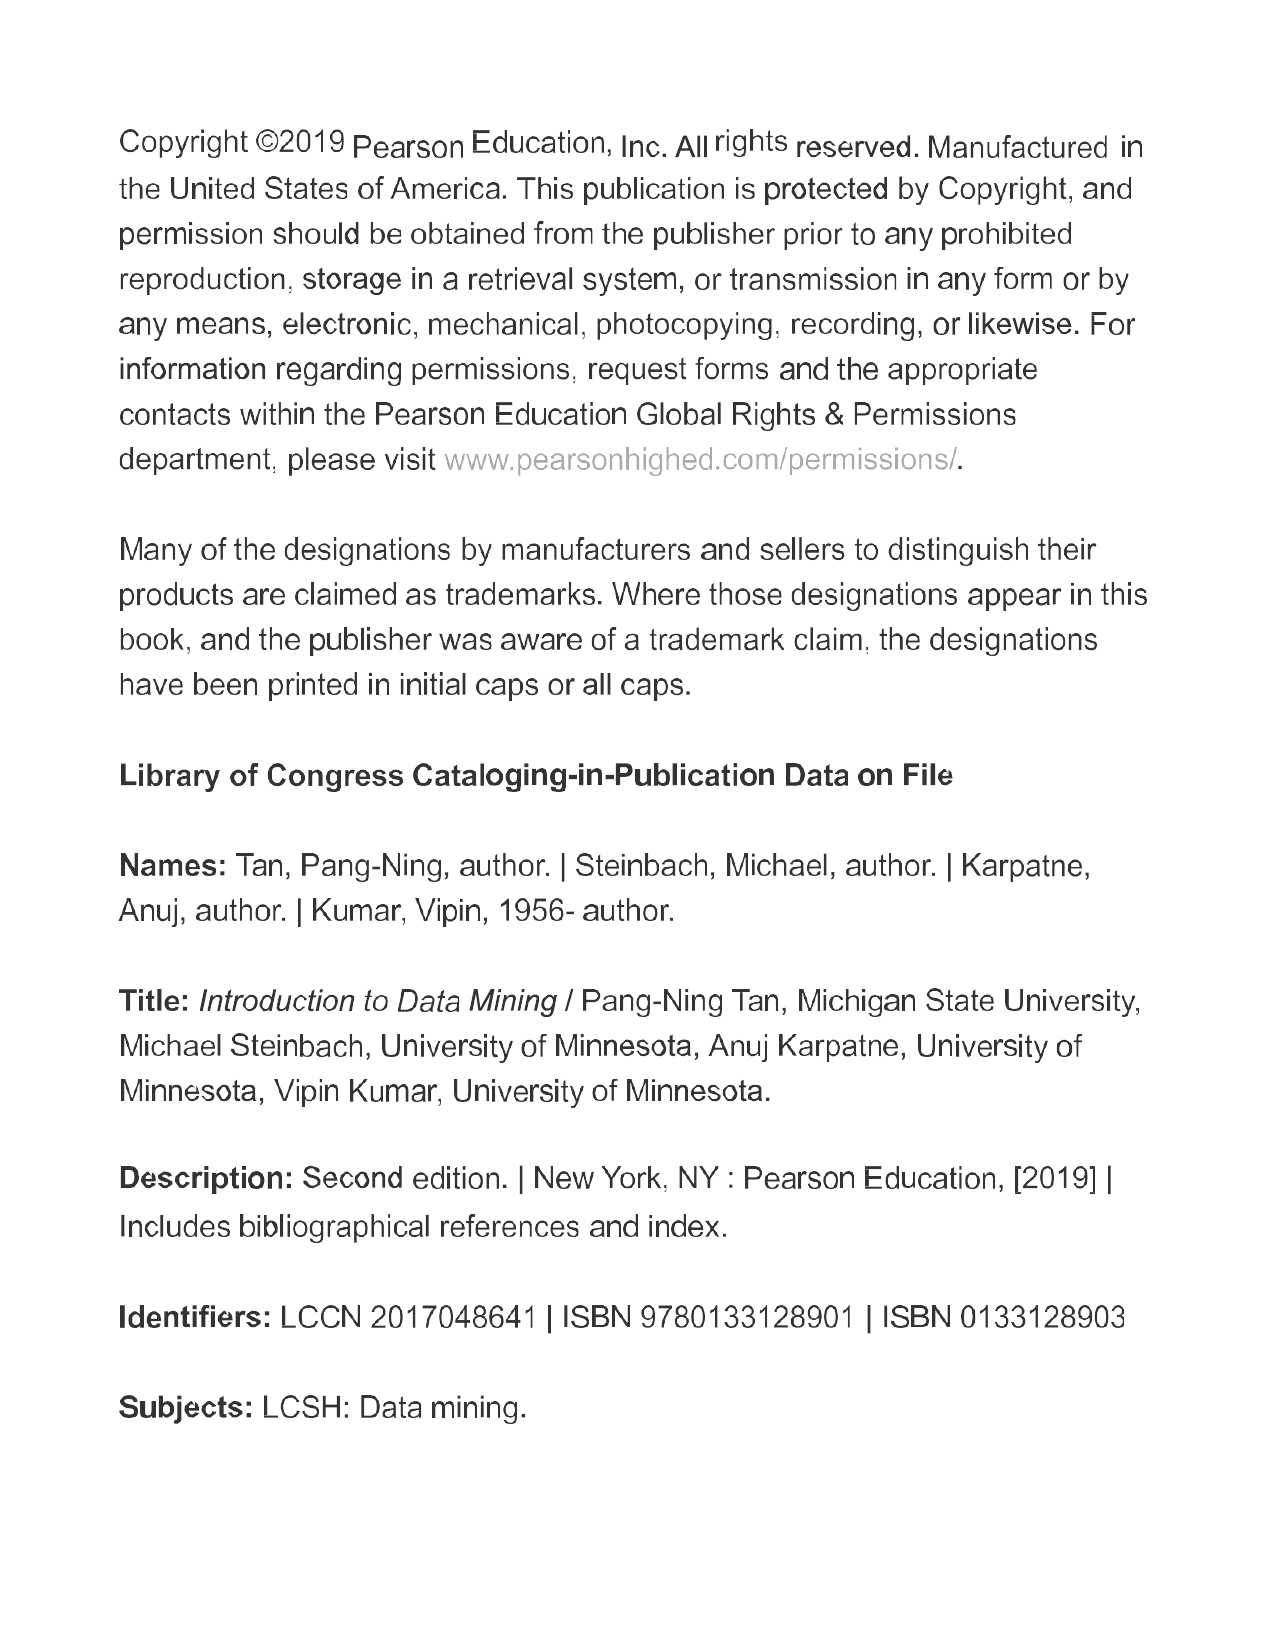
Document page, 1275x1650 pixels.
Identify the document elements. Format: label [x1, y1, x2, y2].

picture [701, 543, 717, 560]
picture [902, 227, 933, 251]
picture [502, 537, 690, 560]
picture [862, 989, 882, 1017]
picture [1043, 989, 1079, 1011]
picture [592, 1079, 618, 1101]
picture [477, 853, 549, 876]
picture [259, 627, 282, 650]
picture [719, 537, 749, 560]
picture [780, 362, 795, 380]
picture [676, 588, 700, 605]
picture [471, 407, 484, 424]
picture [302, 672, 357, 695]
picture [929, 135, 1107, 158]
picture [413, 1166, 444, 1189]
picture [708, 1034, 744, 1056]
picture [1117, 177, 1131, 199]
picture [350, 904, 389, 921]
picture [342, 1305, 360, 1327]
picture [786, 763, 849, 786]
picture [587, 768, 602, 785]
picture [627, 1079, 648, 1101]
picture [968, 588, 983, 605]
picture [792, 312, 874, 334]
picture [602, 222, 626, 244]
picture [1019, 1034, 1048, 1063]
picture [209, 177, 254, 199]
picture [441, 1214, 579, 1237]
picture [411, 222, 468, 244]
picture [200, 1220, 230, 1237]
picture [487, 1401, 517, 1424]
picture [760, 543, 790, 560]
picture [120, 402, 291, 425]
picture [733, 402, 774, 431]
picture [432, 1401, 454, 1418]
picture [509, 678, 538, 701]
picture [462, 537, 492, 566]
picture [583, 904, 599, 921]
picture [361, 1395, 422, 1418]
picture [656, 1220, 669, 1237]
picture [784, 222, 843, 250]
picture [120, 1305, 161, 1328]
picture [884, 994, 900, 1011]
picture [486, 768, 521, 792]
picture [235, 627, 249, 650]
picture [264, 1395, 319, 1418]
picture [583, 989, 617, 1011]
picture [688, 763, 737, 786]
picture [121, 1034, 142, 1056]
picture [289, 222, 336, 244]
picture [534, 221, 593, 244]
picture [641, 1305, 850, 1328]
picture [447, 1166, 499, 1189]
picture [192, 182, 206, 199]
picture [219, 633, 232, 650]
picture [327, 633, 341, 650]
picture [273, 227, 286, 244]
picture [350, 1079, 383, 1102]
picture [727, 853, 748, 876]
picture [119, 1395, 138, 1418]
picture [587, 1039, 601, 1056]
picture [140, 1401, 156, 1418]
picture [777, 402, 815, 425]
picture [799, 989, 820, 1011]
picture [464, 1401, 477, 1418]
picture [571, 1305, 589, 1328]
picture [679, 1166, 719, 1188]
picture [376, 402, 426, 425]
picture [654, 272, 676, 289]
picture [1015, 1166, 1054, 1194]
picture [745, 1166, 796, 1189]
picture [612, 407, 626, 424]
picture [837, 357, 861, 380]
picture [628, 859, 642, 876]
picture [994, 267, 1052, 289]
picture [526, 130, 604, 153]
picture [196, 904, 211, 921]
picture [637, 402, 657, 425]
picture [532, 768, 547, 785]
picture [994, 1039, 1017, 1056]
picture [829, 989, 859, 1011]
picture [885, 227, 900, 244]
picture [344, 627, 358, 650]
picture [884, 317, 914, 341]
picture [986, 588, 1050, 611]
picture [740, 768, 757, 786]
picture [1005, 989, 1023, 1011]
picture [120, 673, 183, 695]
picture [716, 447, 957, 475]
picture [412, 357, 576, 385]
picture [592, 1305, 609, 1327]
picture [226, 222, 262, 244]
picture [877, 768, 892, 785]
picture [530, 1084, 553, 1102]
picture [120, 582, 177, 611]
picture [429, 312, 585, 339]
picture [548, 402, 610, 425]
picture [310, 633, 325, 656]
picture [358, 176, 384, 199]
picture [118, 898, 154, 921]
picture [443, 904, 457, 927]
picture [846, 859, 861, 876]
picture [313, 898, 347, 921]
picture [601, 898, 673, 921]
picture [269, 672, 299, 701]
picture [548, 678, 575, 695]
picture [390, 177, 451, 199]
picture [555, 1079, 584, 1108]
picture [556, 1034, 577, 1056]
picture [470, 182, 500, 199]
picture [597, 312, 779, 340]
picture [840, 1171, 854, 1188]
picture [121, 537, 142, 560]
picture [407, 678, 421, 695]
picture [120, 628, 190, 654]
picture [152, 1084, 166, 1101]
picture [144, 543, 192, 566]
picture [337, 357, 361, 380]
picture [517, 177, 551, 199]
picture [119, 177, 160, 199]
picture [658, 588, 673, 605]
picture [1099, 267, 1129, 295]
picture [145, 1034, 215, 1056]
picture [902, 1172, 915, 1188]
picture [484, 1034, 513, 1063]
picture [129, 1220, 142, 1237]
picture [926, 988, 994, 1011]
picture [1038, 537, 1078, 560]
picture [364, 989, 388, 1011]
picture [646, 177, 724, 199]
picture [496, 402, 529, 425]
picture [939, 1039, 952, 1056]
picture [354, 135, 405, 158]
picture [404, 1039, 417, 1056]
picture [583, 267, 652, 296]
picture [612, 1305, 630, 1327]
picture [759, 768, 774, 785]
picture [628, 227, 643, 244]
picture [932, 1305, 950, 1327]
picture [371, 362, 401, 386]
picture [891, 1305, 909, 1328]
picture [918, 1166, 995, 1189]
picture [687, 222, 702, 244]
picture [240, 1214, 255, 1237]
picture [421, 1034, 456, 1057]
picture [630, 140, 643, 157]
picture [295, 582, 337, 605]
picture [212, 1166, 246, 1194]
picture [813, 357, 828, 380]
picture [825, 402, 844, 425]
picture [274, 1079, 299, 1101]
picture [120, 227, 151, 250]
picture [260, 543, 275, 560]
picture [791, 582, 957, 611]
picture [617, 177, 631, 199]
picture [454, 177, 467, 199]
picture [601, 183, 614, 199]
picture [201, 537, 227, 560]
picture [1128, 140, 1142, 157]
picture [120, 267, 292, 295]
picture [141, 859, 216, 876]
picture [666, 402, 715, 425]
picture [419, 272, 432, 289]
picture [914, 272, 928, 289]
picture [1128, 582, 1147, 605]
picture [711, 222, 775, 244]
picture [391, 312, 417, 339]
picture [933, 317, 961, 335]
picture [119, 989, 179, 1011]
picture [120, 129, 344, 158]
picture [476, 678, 506, 695]
picture [956, 1034, 992, 1057]
picture [692, 994, 722, 1017]
picture [620, 994, 661, 1017]
picture [121, 1079, 142, 1101]
picture [413, 763, 484, 786]
picture [371, 1305, 533, 1328]
picture [236, 853, 267, 876]
picture [671, 1214, 686, 1237]
picture [1101, 582, 1124, 605]
picture [879, 627, 920, 650]
picture [325, 1084, 338, 1101]
picture [736, 177, 755, 199]
picture [119, 317, 135, 334]
picture [1107, 989, 1139, 1017]
picture [765, 994, 778, 1011]
picture [556, 1171, 594, 1189]
picture [688, 1220, 726, 1237]
picture [851, 222, 875, 245]
picture [248, 1171, 282, 1189]
picture [424, 672, 460, 695]
picture [339, 859, 380, 882]
picture [460, 859, 475, 876]
picture [285, 633, 300, 650]
picture [1101, 182, 1114, 199]
picture [180, 588, 194, 605]
picture [601, 1166, 667, 1192]
picture [370, 222, 402, 244]
picture [300, 407, 314, 424]
picture [888, 357, 1037, 385]
picture [383, 853, 400, 876]
picture [612, 582, 656, 605]
picture [930, 627, 1097, 656]
picture [282, 1305, 340, 1328]
picture [816, 1034, 881, 1062]
picture [942, 227, 957, 250]
picture [340, 582, 396, 605]
picture [621, 678, 651, 695]
picture [961, 1305, 1124, 1328]
picture [1082, 994, 1104, 1011]
picture [1063, 272, 1090, 290]
picture [243, 588, 258, 605]
picture [1091, 312, 1135, 335]
picture [231, 1033, 275, 1056]
picture [1083, 182, 1098, 199]
picture [454, 1079, 471, 1102]
picture [918, 1034, 935, 1057]
picture [798, 1171, 838, 1189]
picture [858, 768, 875, 786]
picture [469, 267, 517, 290]
picture [695, 267, 897, 290]
picture [1056, 1034, 1083, 1057]
picture [411, 859, 441, 882]
picture [1078, 588, 1091, 605]
picture [439, 633, 492, 650]
picture [244, 678, 257, 695]
picture [501, 633, 555, 650]
picture [386, 1084, 426, 1102]
picture [269, 859, 282, 876]
picture [535, 1166, 553, 1188]
picture [716, 129, 746, 157]
picture [557, 633, 582, 650]
picture [520, 272, 566, 290]
picture [883, 1039, 898, 1056]
picture [902, 994, 915, 1011]
picture [664, 989, 681, 1011]
picture [137, 317, 167, 341]
picture [732, 989, 763, 1011]
picture [177, 317, 233, 334]
picture [591, 627, 868, 654]
picture [139, 763, 403, 792]
picture [300, 1034, 362, 1057]
picture [515, 898, 574, 921]
picture [189, 222, 223, 244]
picture [154, 227, 186, 244]
picture [654, 763, 670, 786]
picture [443, 272, 458, 290]
picture [865, 1166, 899, 1189]
picture [1000, 854, 1082, 882]
picture [406, 582, 595, 605]
picture [963, 853, 997, 876]
picture [955, 272, 986, 296]
picture [911, 1305, 929, 1327]
picture [899, 176, 1072, 205]
picture [765, 182, 780, 205]
picture [157, 898, 177, 927]
picture [260, 588, 285, 605]
picture [1009, 222, 1071, 244]
picture [554, 177, 573, 199]
picture [654, 227, 668, 250]
picture [284, 537, 450, 566]
picture [863, 362, 878, 380]
picture [280, 1214, 423, 1243]
picture [709, 582, 782, 605]
picture [121, 853, 138, 876]
picture [1027, 994, 1040, 1011]
picture [459, 1039, 482, 1056]
picture [466, 904, 480, 921]
picture [510, 136, 523, 153]
picture [532, 408, 546, 425]
picture [214, 898, 285, 921]
picture [277, 362, 335, 386]
picture [473, 130, 507, 153]
picture [1073, 1166, 1095, 1194]
picture [635, 769, 651, 786]
picture [590, 1220, 605, 1237]
picture [747, 1034, 767, 1062]
picture [607, 1220, 621, 1237]
picture [475, 1084, 489, 1101]
picture [750, 129, 787, 151]
picture [477, 222, 524, 244]
picture [779, 1034, 813, 1056]
picture [959, 222, 999, 244]
picture [645, 853, 707, 876]
picture [428, 1084, 441, 1106]
picture [792, 537, 1028, 566]
picture [235, 317, 265, 334]
picture [194, 672, 241, 695]
picture [397, 989, 460, 1012]
picture [392, 904, 405, 925]
picture [589, 357, 768, 385]
picture [265, 176, 348, 199]
picture [302, 853, 336, 876]
picture [671, 228, 684, 244]
picture [429, 407, 468, 425]
picture [382, 1034, 400, 1057]
picture [938, 272, 953, 289]
picture [302, 1079, 322, 1107]
picture [201, 633, 216, 650]
picture [863, 853, 935, 876]
picture [415, 898, 440, 921]
picture [658, 1084, 672, 1101]
picture [584, 182, 598, 205]
picture [797, 362, 811, 379]
picture [324, 402, 365, 425]
picture [623, 1214, 638, 1237]
picture [521, 1034, 547, 1057]
picture [757, 853, 821, 876]
picture [492, 1079, 528, 1102]
picture [367, 627, 432, 650]
picture [854, 402, 1016, 425]
picture [376, 678, 389, 695]
picture [550, 768, 566, 792]
picture [167, 1214, 197, 1237]
picture [284, 1039, 297, 1056]
picture [654, 678, 683, 701]
picture [171, 177, 188, 199]
picture [196, 583, 233, 605]
picture [119, 447, 276, 475]
picture [289, 447, 712, 476]
picture [576, 853, 619, 876]
picture [407, 140, 463, 158]
picture [234, 537, 257, 560]
